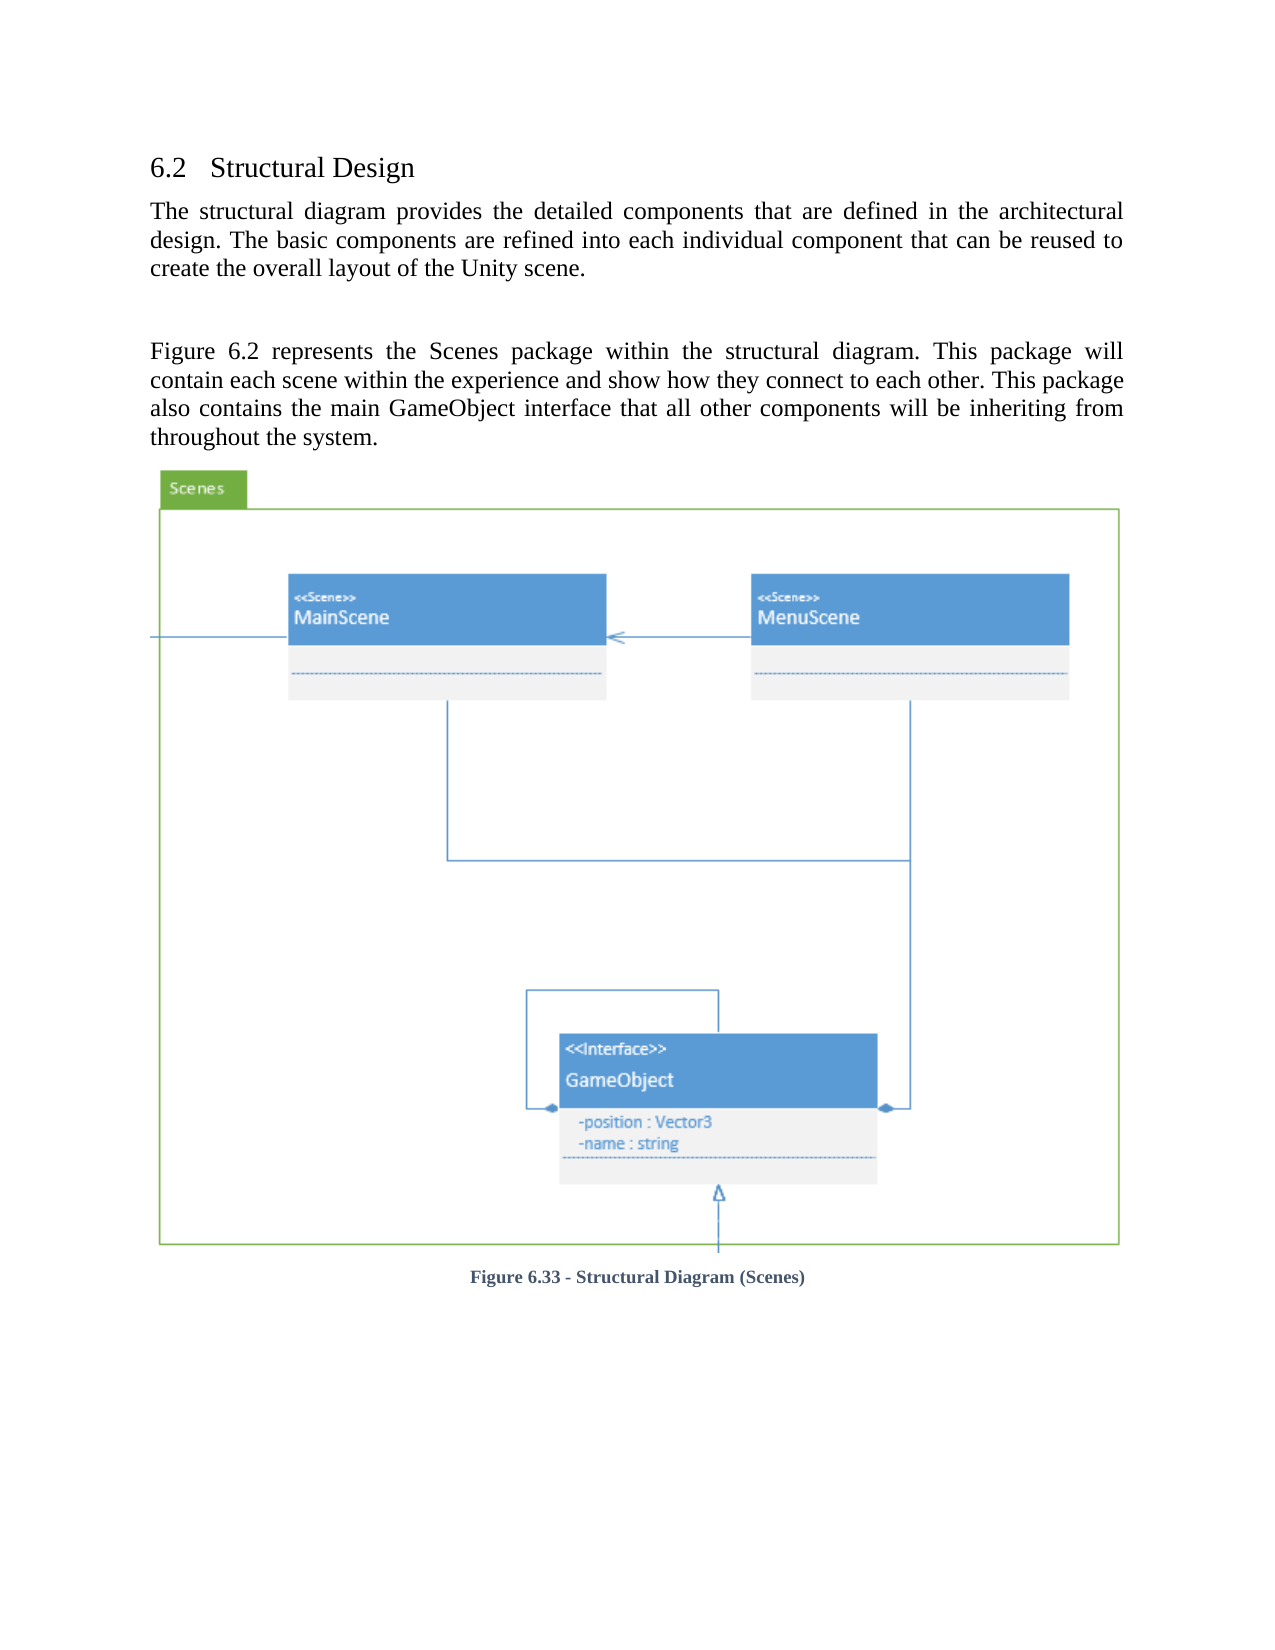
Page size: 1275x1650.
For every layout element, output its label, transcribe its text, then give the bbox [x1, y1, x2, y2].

picture [150, 463, 1125, 1253]
subtitle Structural Design [150, 150, 1125, 183]
text The structural diagram provides the detailed components that are defined in the architectural design. The basic components are refined into each individual component that can be reused to create the overall layout of the Unity scene. [150, 196, 1125, 282]
text Figure 6.2 represents the Scenes package within the structural diagram. This package will contain each scene within the experience and show how they connect to each other. This package also contains the main GameObject interface that all other components will be inheriting from throughout the system. [150, 336, 1125, 451]
